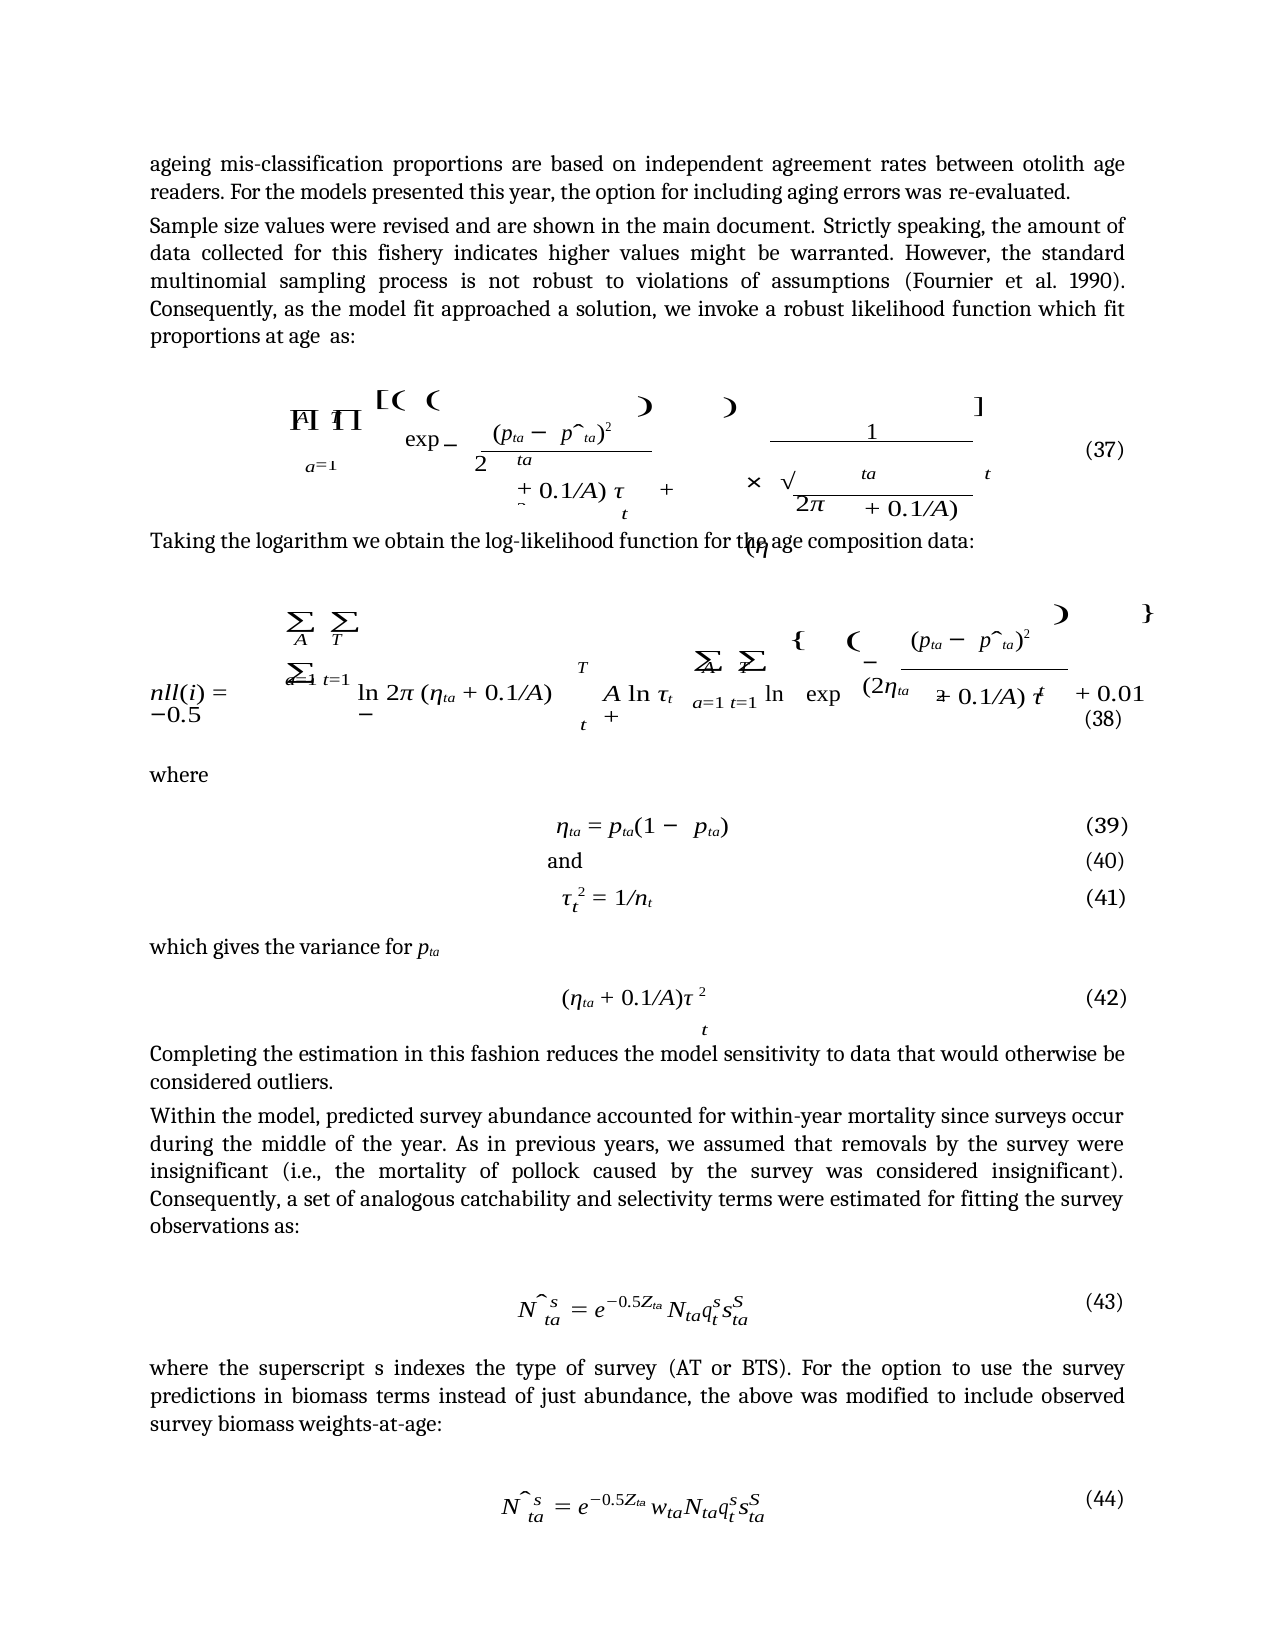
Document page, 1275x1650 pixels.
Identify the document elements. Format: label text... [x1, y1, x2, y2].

text Nˆs = e−0.5Zta NtaqssS [0, 1291, 743, 1312]
text ηta = pta(1 − pta) (39) [556, 813, 1275, 841]
text ln [691, 683, 784, 706]
text ln 2π (ηta + 0.1/A) − [357, 683, 562, 727]
text ) 1 ] (37) [722, 392, 1275, 463]
text τ 2 = 1/nt (41) [562, 884, 1275, 911]
text ageing mis-classification proportions are based on independent agreement rates between otolith age readers. For the models presented this year, the option for including aging errors was re-evaluated. [150, 151, 1125, 205]
text Taking the logarithm we obtain the log-likelihood function for the age composition data: [150, 528, 1275, 554]
text (pta − pˆta)2 ) [492, 391, 654, 447]
text (44) [1084, 1495, 1275, 1510]
text (ηta + 0.1/A)τ 2 (42) [561, 984, 1275, 1011]
text (38) [1083, 706, 1275, 732]
text Within the model, predicted survey abundance accounted for within-year mortality since surveys occur during the middle of the year. As in previous years, we assumed that removals by the survey were insignificant (i.e., the mortality of pollock caused by the survey was considered insignificant). Consequently, a set of analogous catchability and selectivity terms were estimated for fitting the survey observations as: [150, 1103, 1126, 1239]
text Sample size values were revised and are shown in the main document. Strictly speaking, the amount of data collected for this fishery indicates higher values might be warranted. However, the standard multinomial sampling process is not robust to violations of assumptions (Fournier et al. 1990). Consequently, as the model fit approached a solution, we invoke a robust likelihood function which fit proportions at age as: [150, 212, 1125, 349]
text ∑ ∑ ∑ [284, 607, 577, 683]
text ∏ ∏ [( ( [288, 385, 442, 430]
text A ln τt + [603, 683, 687, 729]
text ta t ta [17, 1510, 1275, 1526]
text ∑ ∑ { ( [692, 614, 863, 656]
text (pta − pˆta)2 ) } [910, 613, 1275, 656]
text which gives the variance for pta [150, 933, 461, 960]
text ta t ta [17, 1313, 1275, 1329]
text and (40) [547, 848, 1275, 874]
text where the superscript s indexes the type of survey (AT or BTS). For the option to use the survey predictions in biomass terms instead of just abundance, the above was modified to include observed survey biomass weights-at-age: [150, 1355, 1126, 1437]
text exp [806, 683, 841, 706]
text + 0.1/A) τ 2 [936, 683, 1048, 712]
text where [150, 762, 281, 788]
text (43) [1084, 1298, 1275, 1313]
text + 0.01 [1075, 683, 1275, 706]
text Nˆs = e−0.5Zta wtaNtaqssS [0, 1488, 759, 1509]
text Completing the estimation in this fashion reduces the model sensitivity to data that would otherwise be considered outliers. [150, 1041, 1125, 1095]
text nll(i) = −0.5 [150, 683, 281, 727]
